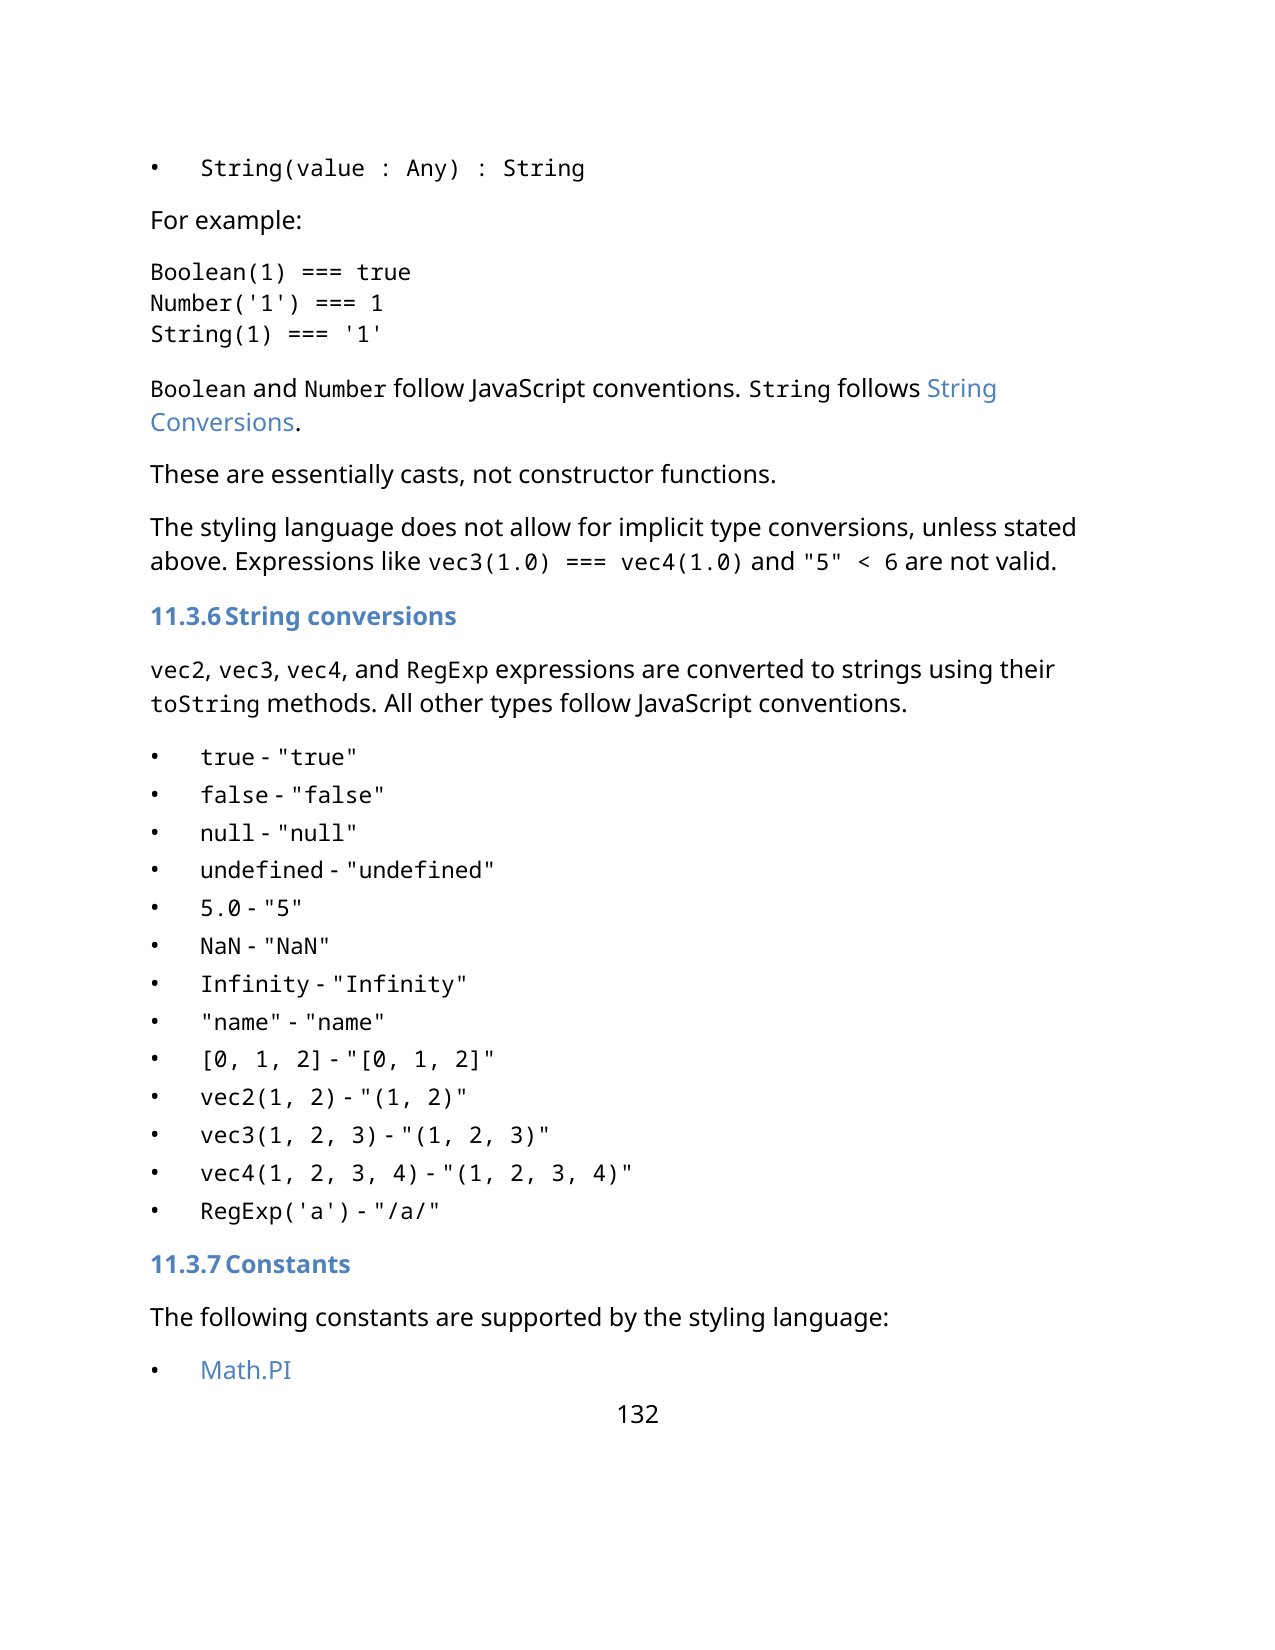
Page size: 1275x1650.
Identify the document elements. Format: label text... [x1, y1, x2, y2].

list vec2(1, 2) - "(1, 2)" [150, 1079, 1125, 1113]
list undefined - "undefined" [150, 852, 1125, 886]
text Boolean and Number follow JavaScript conventions. String follows String Conversions. [150, 370, 1125, 438]
list Math.PI [150, 1353, 1125, 1387]
list true - "true" [150, 738, 1125, 773]
list String(value : Any) : String [150, 150, 1125, 184]
list NaN - "NaN" [150, 928, 1125, 962]
list [0, 1, 2] - "[0, 1, 2]" [150, 1041, 1125, 1075]
text The following constants are supported by the styling language: [150, 1300, 1125, 1334]
text For example: [150, 203, 1125, 237]
list Infinity - "Infinity" [150, 965, 1125, 999]
list RegExp('a') - "/a/" [150, 1192, 1125, 1226]
list false - "false" [150, 776, 1125, 810]
text vec2, vec3, vec4, and RegExp expressions are converted to strings using their toString methods. All other types follow JavaScript conventions. [150, 652, 1125, 720]
text These are essentially casts, not constructor functions. [150, 457, 1125, 491]
list "name" - "name" [150, 1003, 1125, 1037]
list vec3(1, 2, 3) - "(1, 2, 3)" [150, 1117, 1125, 1151]
list 5.0 - "5" [150, 890, 1125, 924]
list null - "null" [150, 814, 1125, 848]
list vec4(1, 2, 3, 4) - "(1, 2, 3, 4)" [150, 1154, 1125, 1188]
text Boolean(1) === true Number('1') === 1 String(1) === '1' [150, 256, 1125, 349]
subtitle Constants [150, 1247, 1125, 1281]
subtitle String conversions [150, 599, 1125, 633]
text The styling language does not allow for implicit type conversions, unless stated above. Expressions like vec3(1.0) === vec4(1.0) and "5" < 6 are not valid. [150, 510, 1125, 578]
